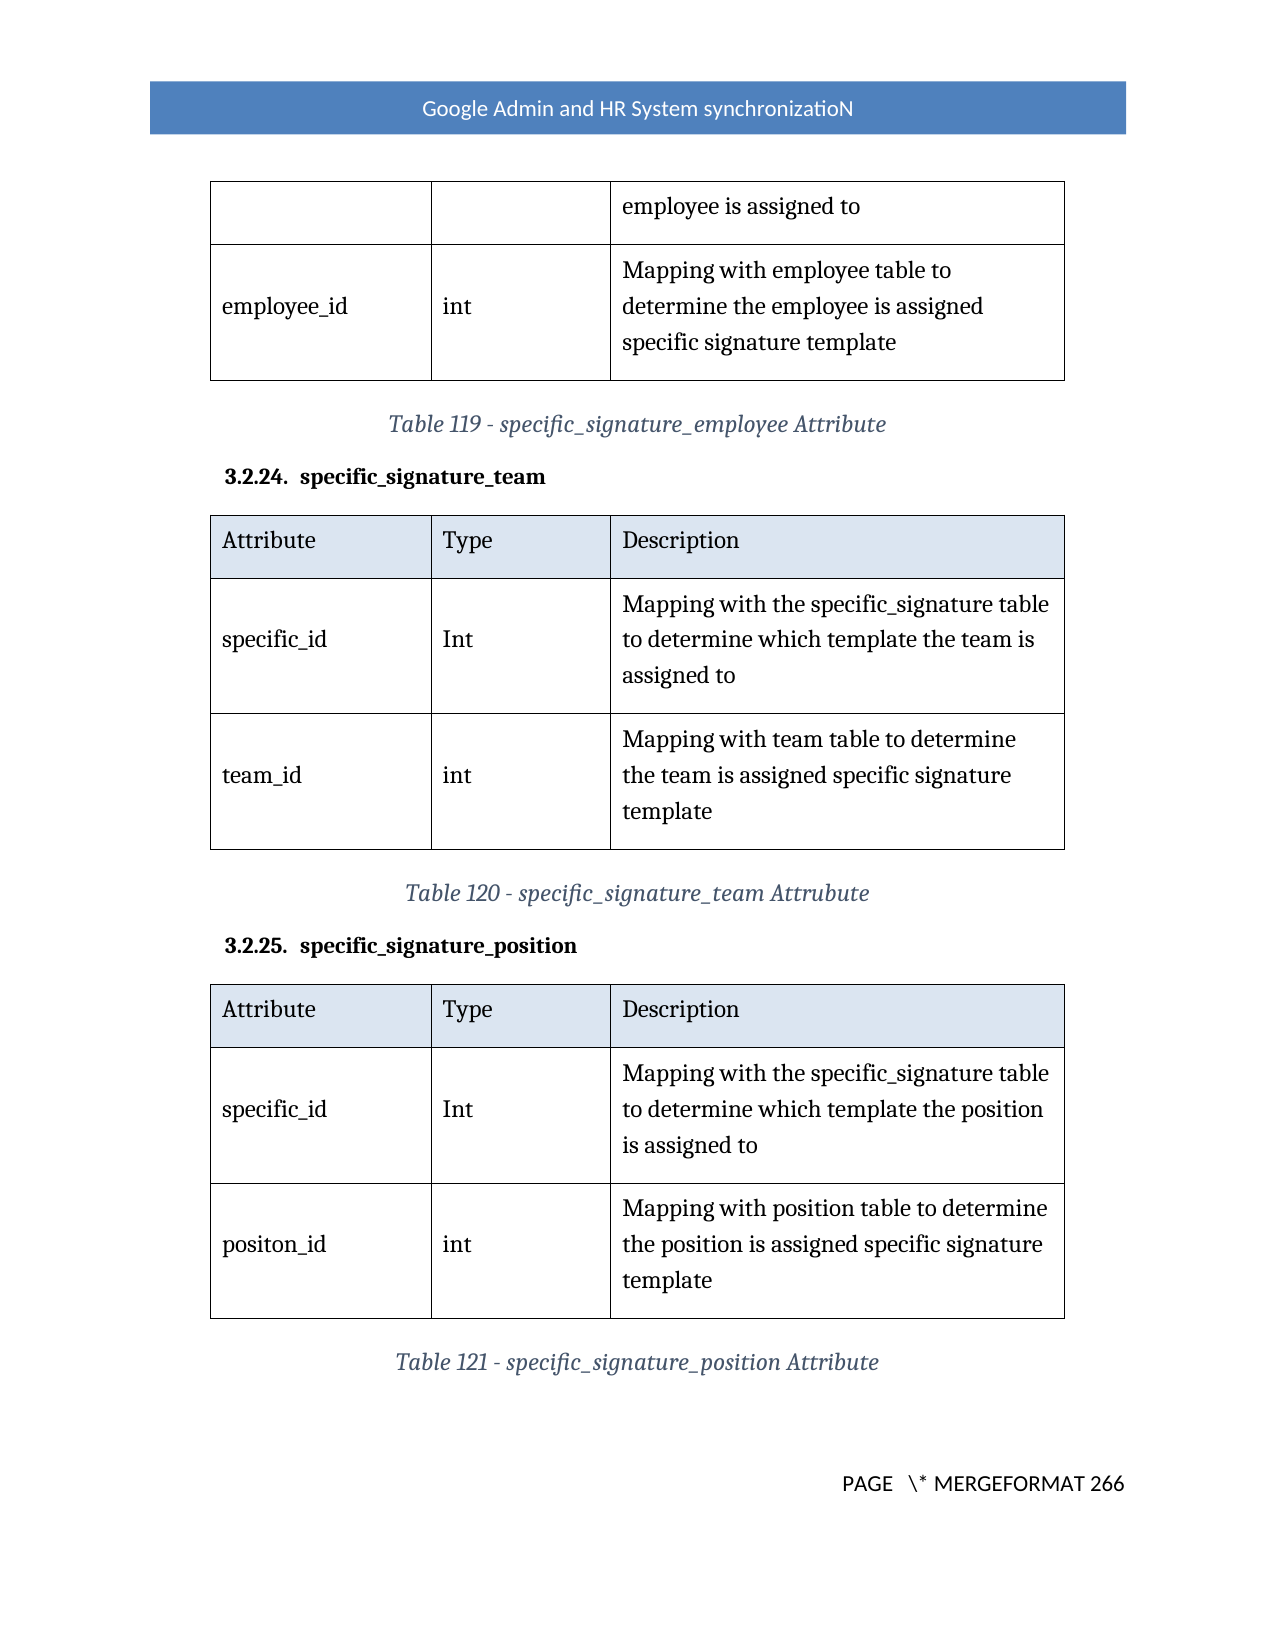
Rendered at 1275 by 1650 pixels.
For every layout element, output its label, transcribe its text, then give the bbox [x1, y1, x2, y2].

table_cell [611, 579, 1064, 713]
subtitle specific_signature_position [225, 933, 1125, 959]
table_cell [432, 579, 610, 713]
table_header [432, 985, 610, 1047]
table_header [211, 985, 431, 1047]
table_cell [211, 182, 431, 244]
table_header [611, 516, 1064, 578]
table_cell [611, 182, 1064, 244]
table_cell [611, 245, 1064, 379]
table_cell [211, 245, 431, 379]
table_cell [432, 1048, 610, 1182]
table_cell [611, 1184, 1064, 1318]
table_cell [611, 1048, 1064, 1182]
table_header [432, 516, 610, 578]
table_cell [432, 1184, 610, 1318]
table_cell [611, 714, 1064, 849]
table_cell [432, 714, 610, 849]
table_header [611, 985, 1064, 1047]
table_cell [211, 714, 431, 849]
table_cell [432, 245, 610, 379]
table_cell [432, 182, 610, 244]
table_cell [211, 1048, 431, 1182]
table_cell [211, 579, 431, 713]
subtitle specific_signature_team [225, 463, 1125, 490]
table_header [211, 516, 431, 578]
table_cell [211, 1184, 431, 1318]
